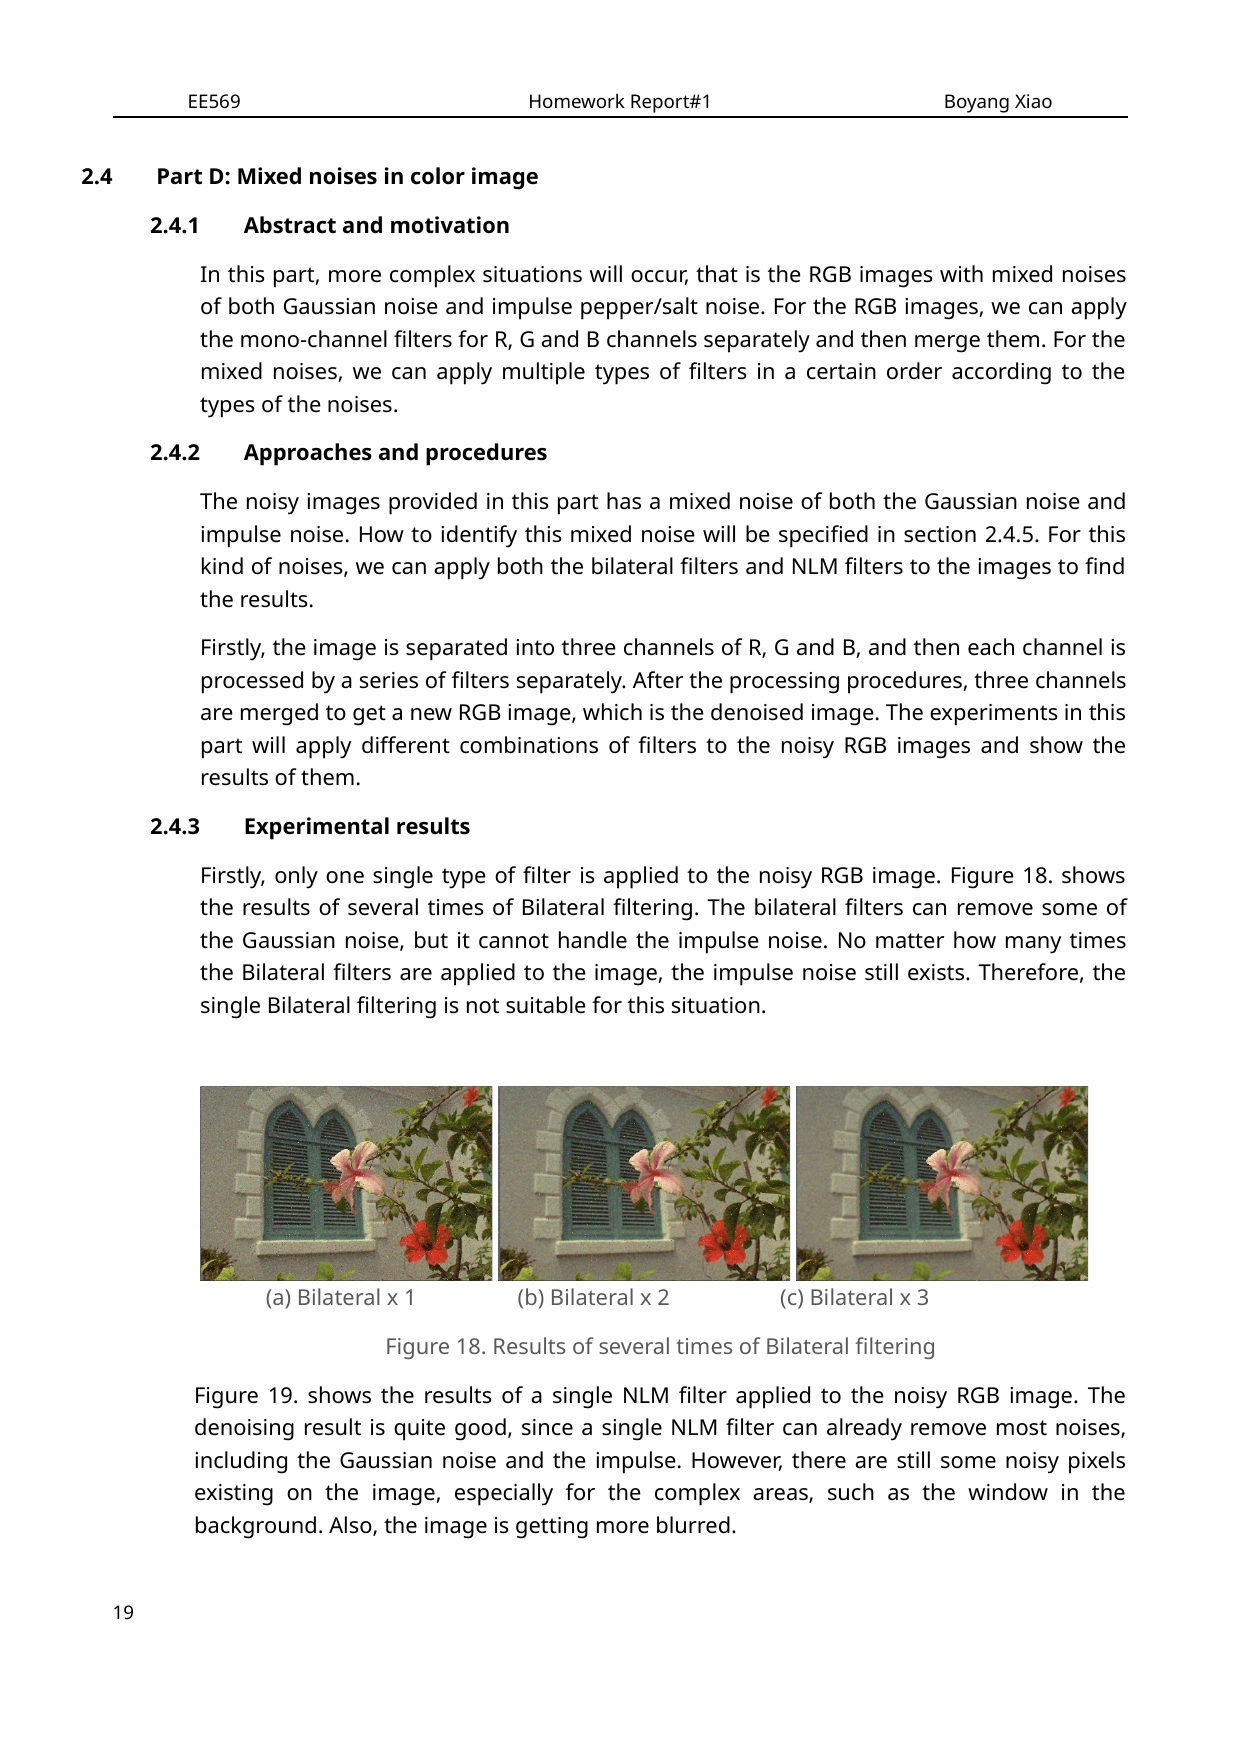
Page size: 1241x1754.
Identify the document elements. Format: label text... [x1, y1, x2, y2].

text Firstly, only one single type of filter is applied to the noisy RGB image. Figure 18. shows the results of several times of Bilateral filtering. The bilateral filters can remove some of the Gaussian noise, but it cannot handle the impulse noise. No matter how many times the Bilateral filters are applied to the image, the impulse noise still exists. Therefore, the single Bilateral filtering is not suitable for this situation. [200, 858, 1128, 1021]
picture [498, 1086, 791, 1281]
list Experimental results [200, 810, 1128, 842]
list Part D: Mixed noises in color image [112, 160, 1128, 192]
text In this part, more complex situations will occur, that is the RGB images with mixed noises of both Gaussian noise and impulse pepper/salt noise. For the RGB images, we can apply the mono-channel filters for R, G and B channels separately and then merge them. For the mixed noises, we can apply multiple types of filters in a certain order according to the types of the noises. [200, 257, 1128, 420]
list Abstract and motivation [200, 208, 1128, 241]
list Approaches and procedures [200, 436, 1128, 468]
list Figure 18. Results of several times of Bilateral filtering [194, 1330, 1128, 1362]
list Figure 19. shows the results of a single NLM filter applied to the noisy RGB image. The denoising result is quite good, since a single NLM filter can already remove most noises, including the Gaussian noise and the impulse. However, there are still some noisy pixels existing on the image, especially for the complex areas, such as the window in the background. Also, the image is getting more blurred. [194, 1378, 1128, 1541]
text Firstly, the image is separated into three channels of R, G and B, and then each channel is processed by a series of filters separately. After the processing procedures, three channels are merged to get a new RGB image, which is the denoised image. The experiments in this part will apply different combinations of filters to the noisy RGB images and show the results of them. [200, 631, 1128, 793]
picture [200, 1086, 493, 1281]
text (a) Bilateral x 1 (b) Bilateral x 2 (c) Bilateral x 3 [244, 1281, 1128, 1313]
text The noisy images provided in this part has a mixed noise of both the Gaussian noise and impulse noise. How to identify this mixed noise will be specified in section 2.4.5. For this kind of noises, we can apply both the bilateral filters and NLM filters to the images to find the results. [200, 485, 1128, 615]
picture [796, 1086, 1089, 1281]
